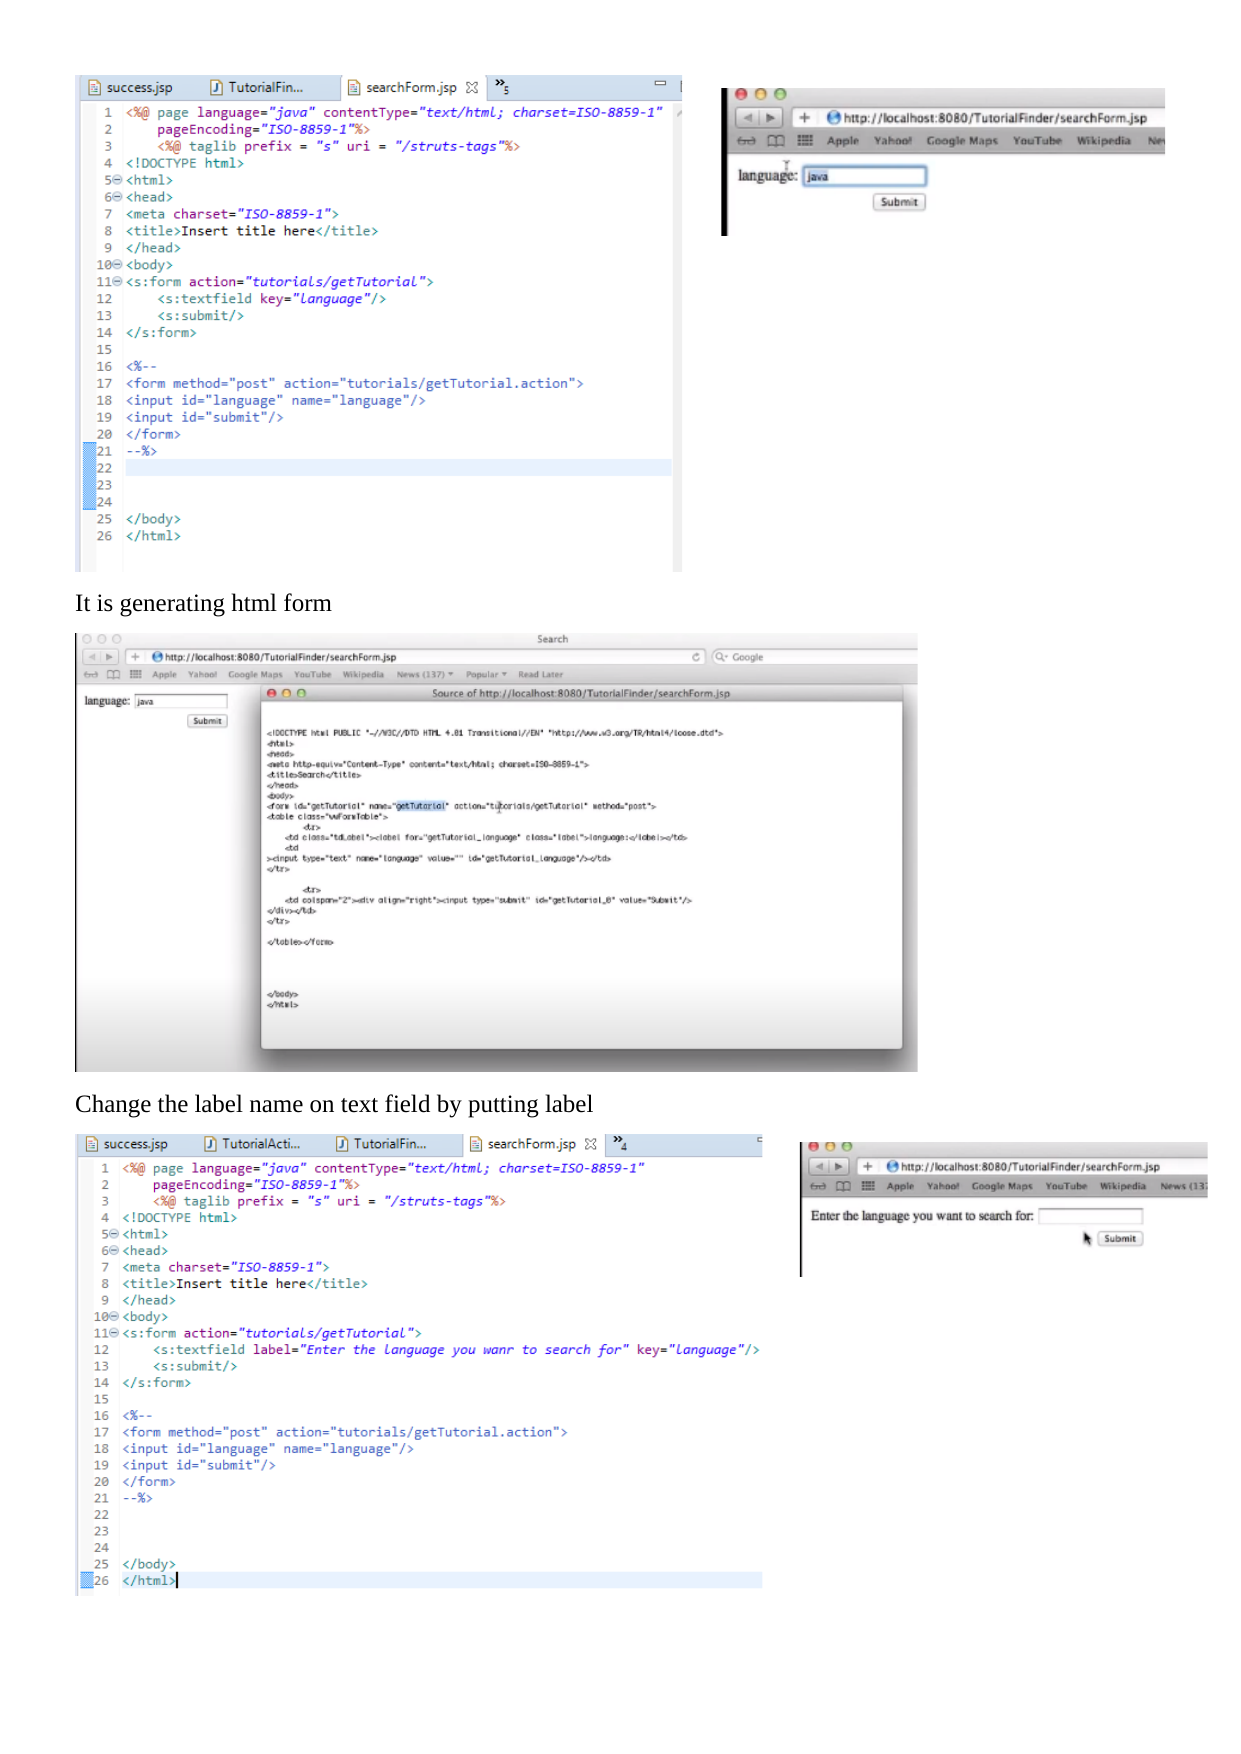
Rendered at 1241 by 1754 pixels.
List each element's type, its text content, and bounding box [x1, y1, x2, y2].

text Change the label name on text field by putting label [75, 1089, 1165, 1117]
picture [799, 1142, 1208, 1277]
picture [75, 633, 918, 1072]
picture [721, 88, 1166, 236]
picture [75, 1134, 763, 1596]
text It is generating html form [75, 588, 1165, 617]
picture [75, 75, 683, 572]
